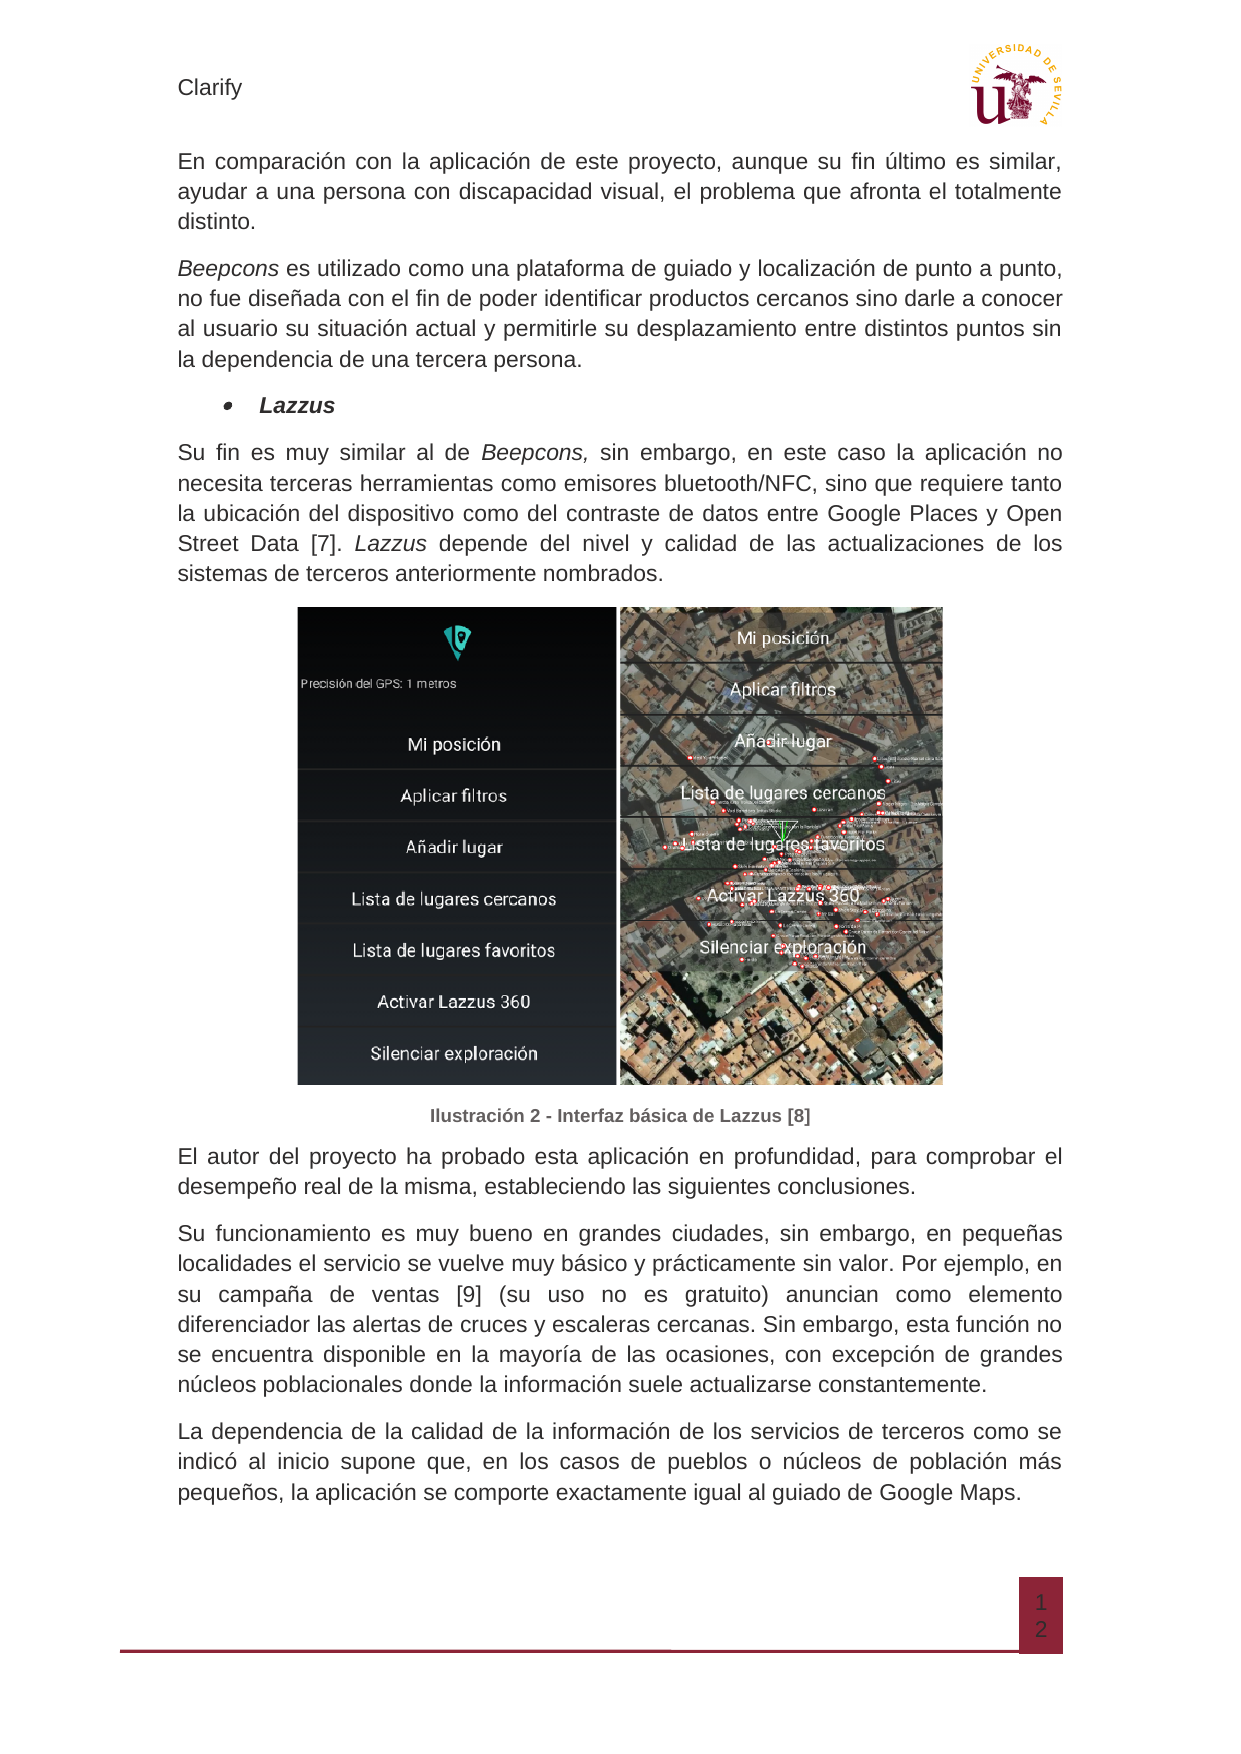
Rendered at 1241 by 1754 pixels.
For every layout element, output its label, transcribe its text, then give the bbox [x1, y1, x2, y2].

list Lazzus [222, 392, 1063, 419]
text En comparación con la aplicación de este proyecto, aunque su fin último es similar, ayudar a una persona con discapacidad visual, el problema que afronta el totalmente distinto. [177, 148, 1063, 234]
picture [297, 607, 943, 1085]
text Ilustración 2 - Interfaz básica de Lazzus [177, 1105, 1063, 1126]
text Beepcons es utilizado como una plataforma de guiado y localización de punto a punto, no fue diseñada con el fin de poder identificar productos cercanos sino darle a conocer al usuario su situación actual y permitirle su desplazamiento entre distintos puntos sin la dependencia de una tercera persona. [177, 255, 1063, 372]
text La dependencia de la calidad de la información de los servicios de terceros como se indicó al inicio supone que, en los casos de pueblos o núcleos de población más pequeños, la aplicación se comporte exactamente igual al guiado de Google Maps. [177, 1418, 1063, 1505]
picture [969, 44, 1063, 127]
text Su funcionamiento es muy bueno en grandes ciudades, sin embargo, en pequeñas localidades el servicio se vuelve muy básico y prácticamente sin valor. Por ejemplo, en su campaña de ventas (su uso no es gratuito) anuncian como elemento diferenciador las alertas de cruces y escaleras cercanas. Sin embargo, esta función no se encuentra disponible en la mayoría de las ocasiones, con excepción de grandes núcleos poblacionales donde la información suele actualizarse constantemente. [177, 1220, 1063, 1398]
text Su fin es muy similar al de Beepcons, sin embargo, en este caso la aplicación no necesita terceras herramientas como emisores bluetooth/NFC, sino que requiere tanto la ubicación del dispositivo como del contraste de datos entre Google Places y Open Street Data . Lazzus depende del nivel y calidad de las actualizaciones de los sistemas de terceros anteriormente nombrados. [177, 439, 1063, 586]
text El autor del proyecto ha probado esta aplicación en profundidad, para comprobar el desempeño real de la misma, estableciendo las siguientes conclusiones. [177, 1143, 1063, 1200]
